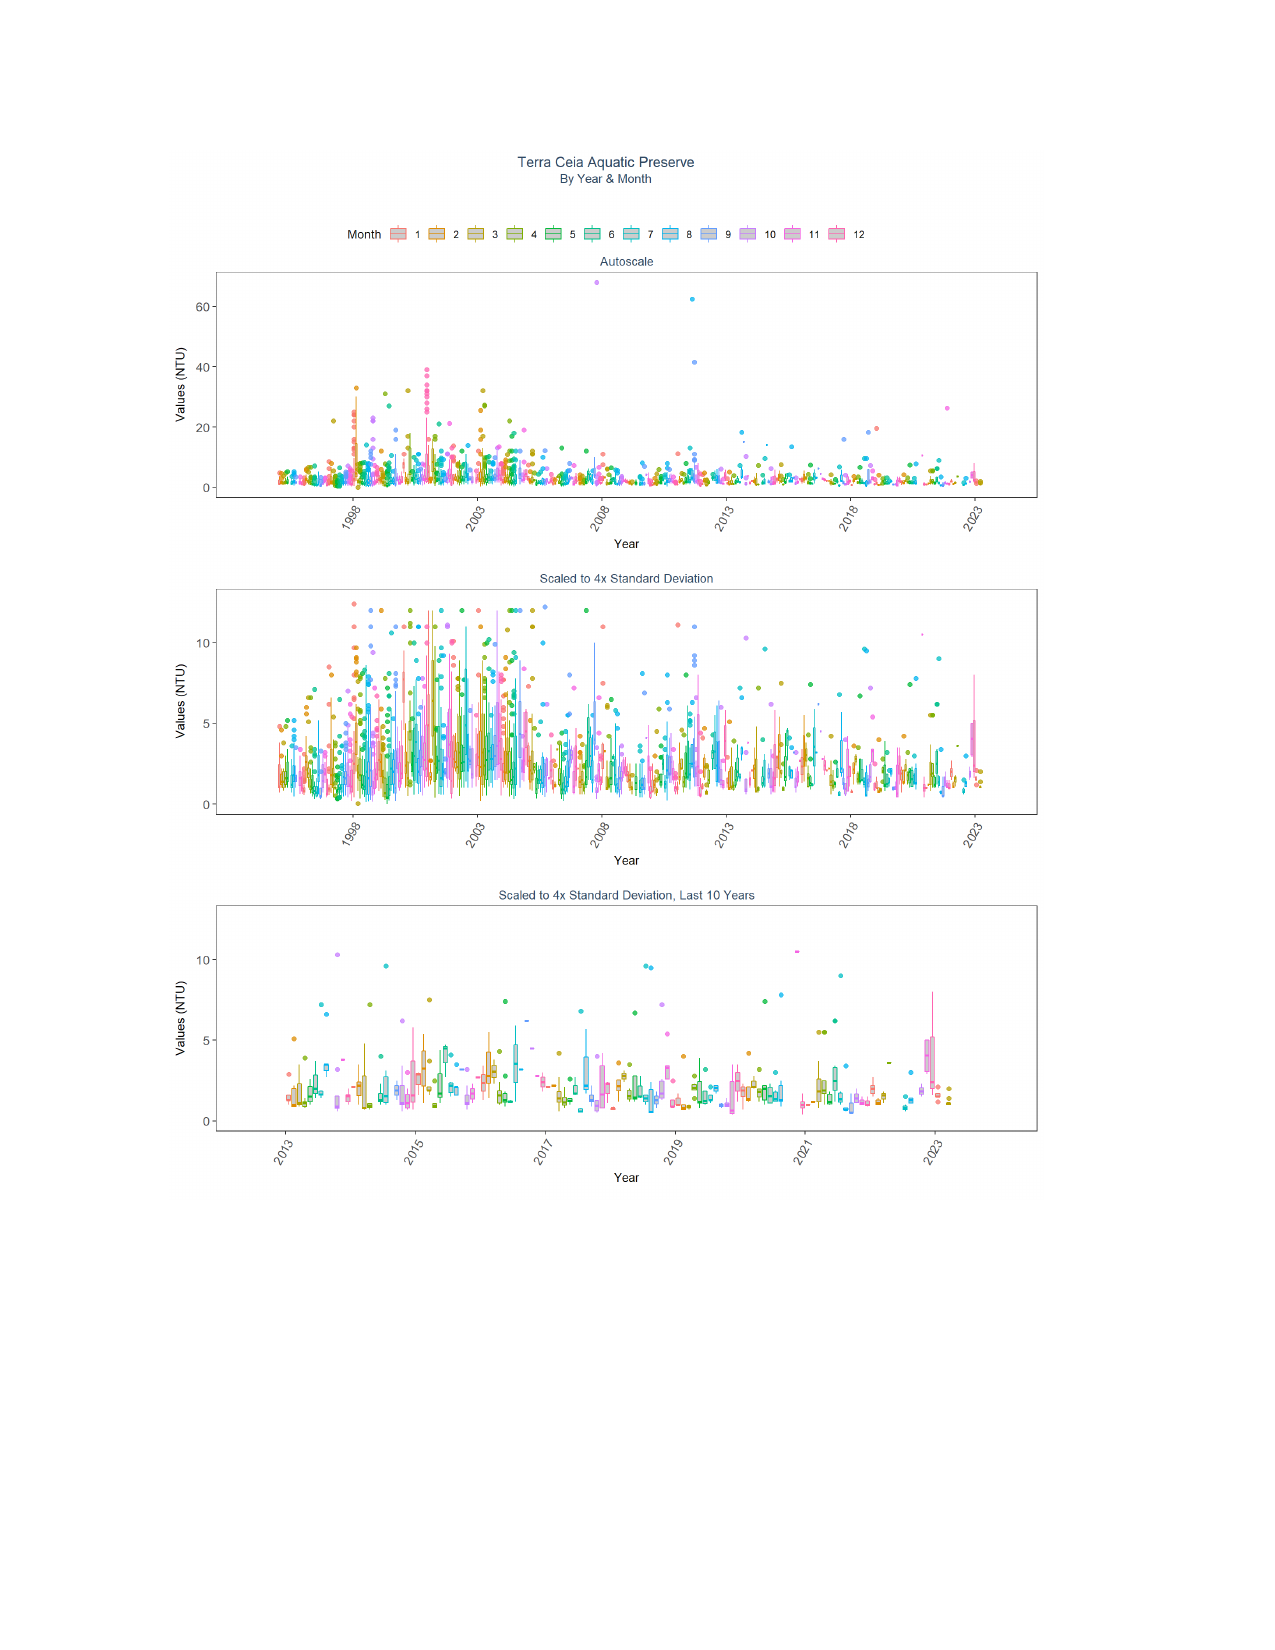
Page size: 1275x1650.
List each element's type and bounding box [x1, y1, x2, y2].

picture [168, 150, 1044, 1200]
